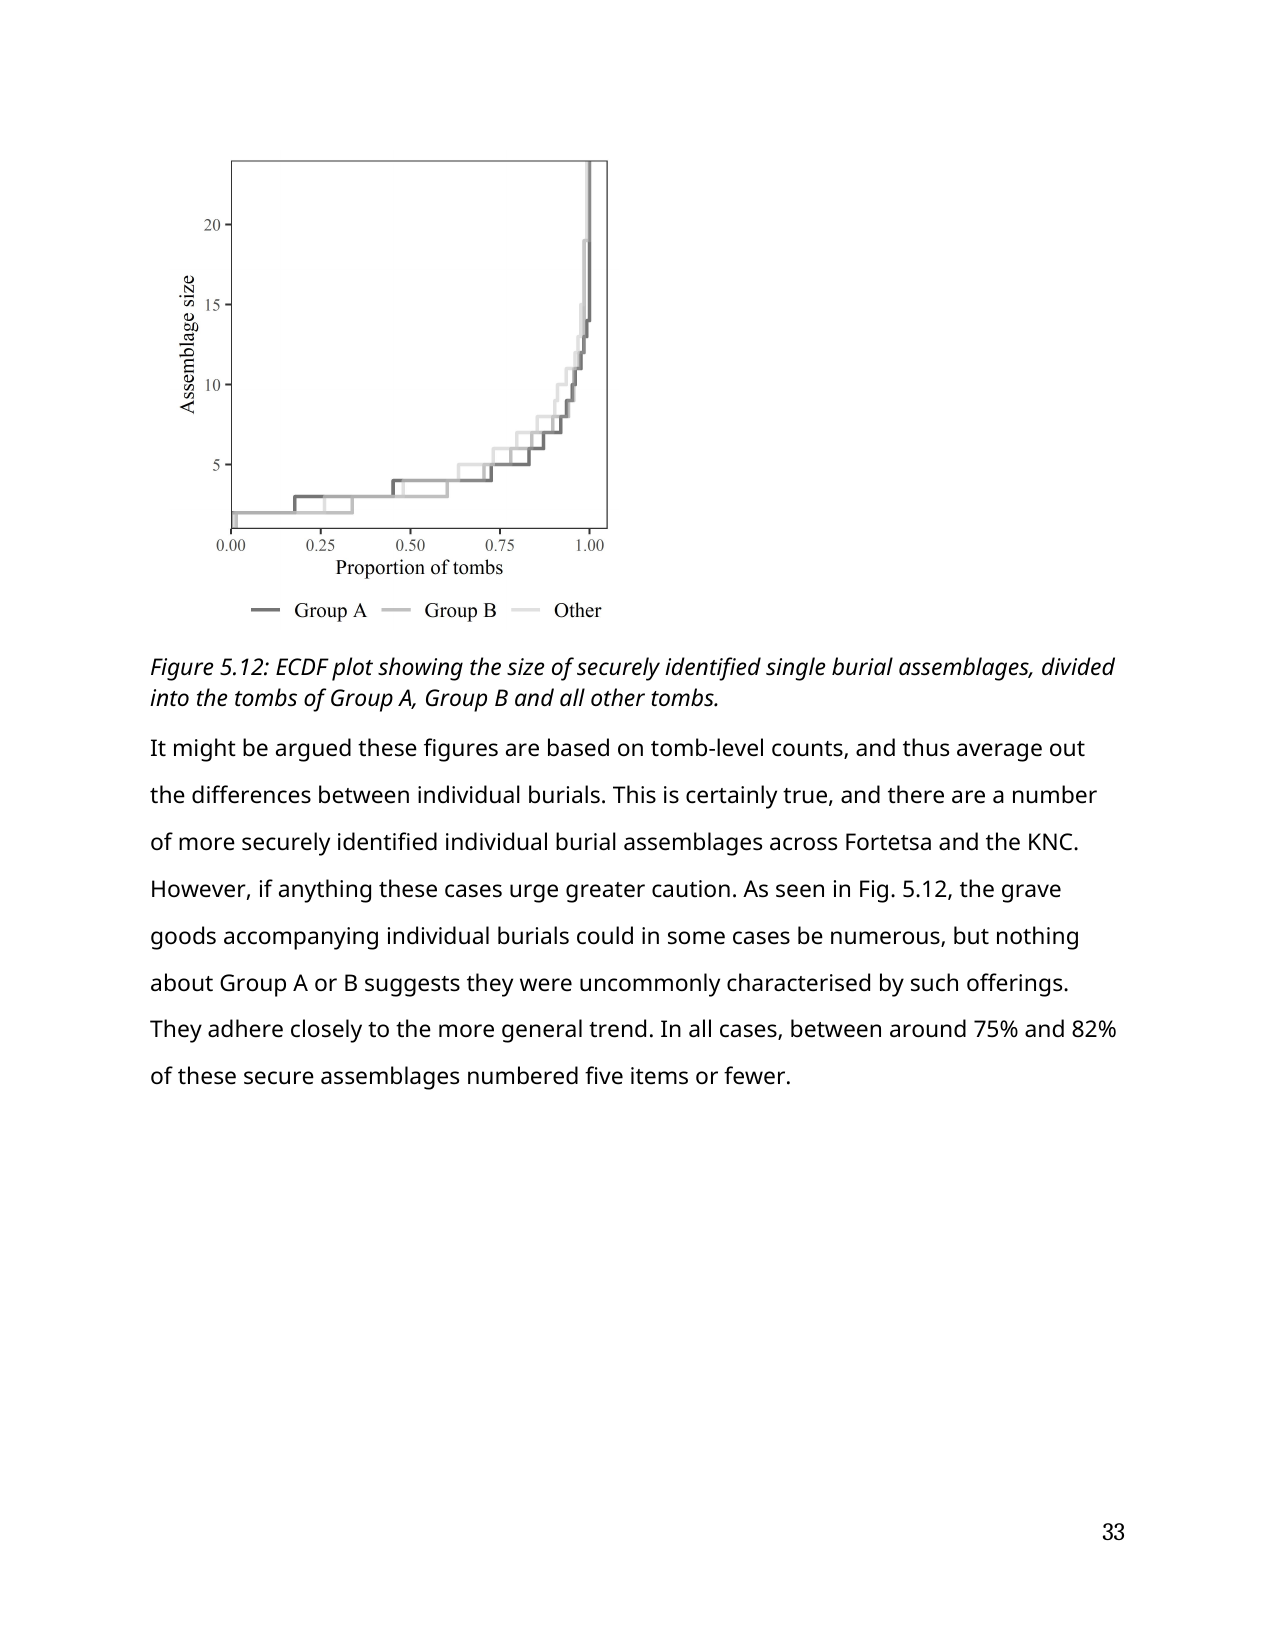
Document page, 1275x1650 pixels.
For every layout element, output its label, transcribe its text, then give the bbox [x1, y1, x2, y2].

picture [168, 150, 619, 630]
text It might be argued these figures are based on tomb-level counts, and thus average out the differences between individual burials. This is certainly true, and there are a number of more securely identified individual burial assemblages across Fortetsa and the KNC. However, if anything these cases urge greater caution. As seen in Fig. 5.12, the grave goods accompanying individual burials could in some cases be numerous, but nothing about Group A or B suggests they were uncommonly characterised by such offerings. They adhere closely to the more general trend. In all cases, between around 75% and 82% of these secure assemblages numbered five items or fewer. [150, 732, 1125, 1091]
text Figure 5.12: ECDF plot showing the size of securely identified single burial assemblages, divided into the tombs of Group A, Group B and all other tombs. [150, 651, 1125, 713]
